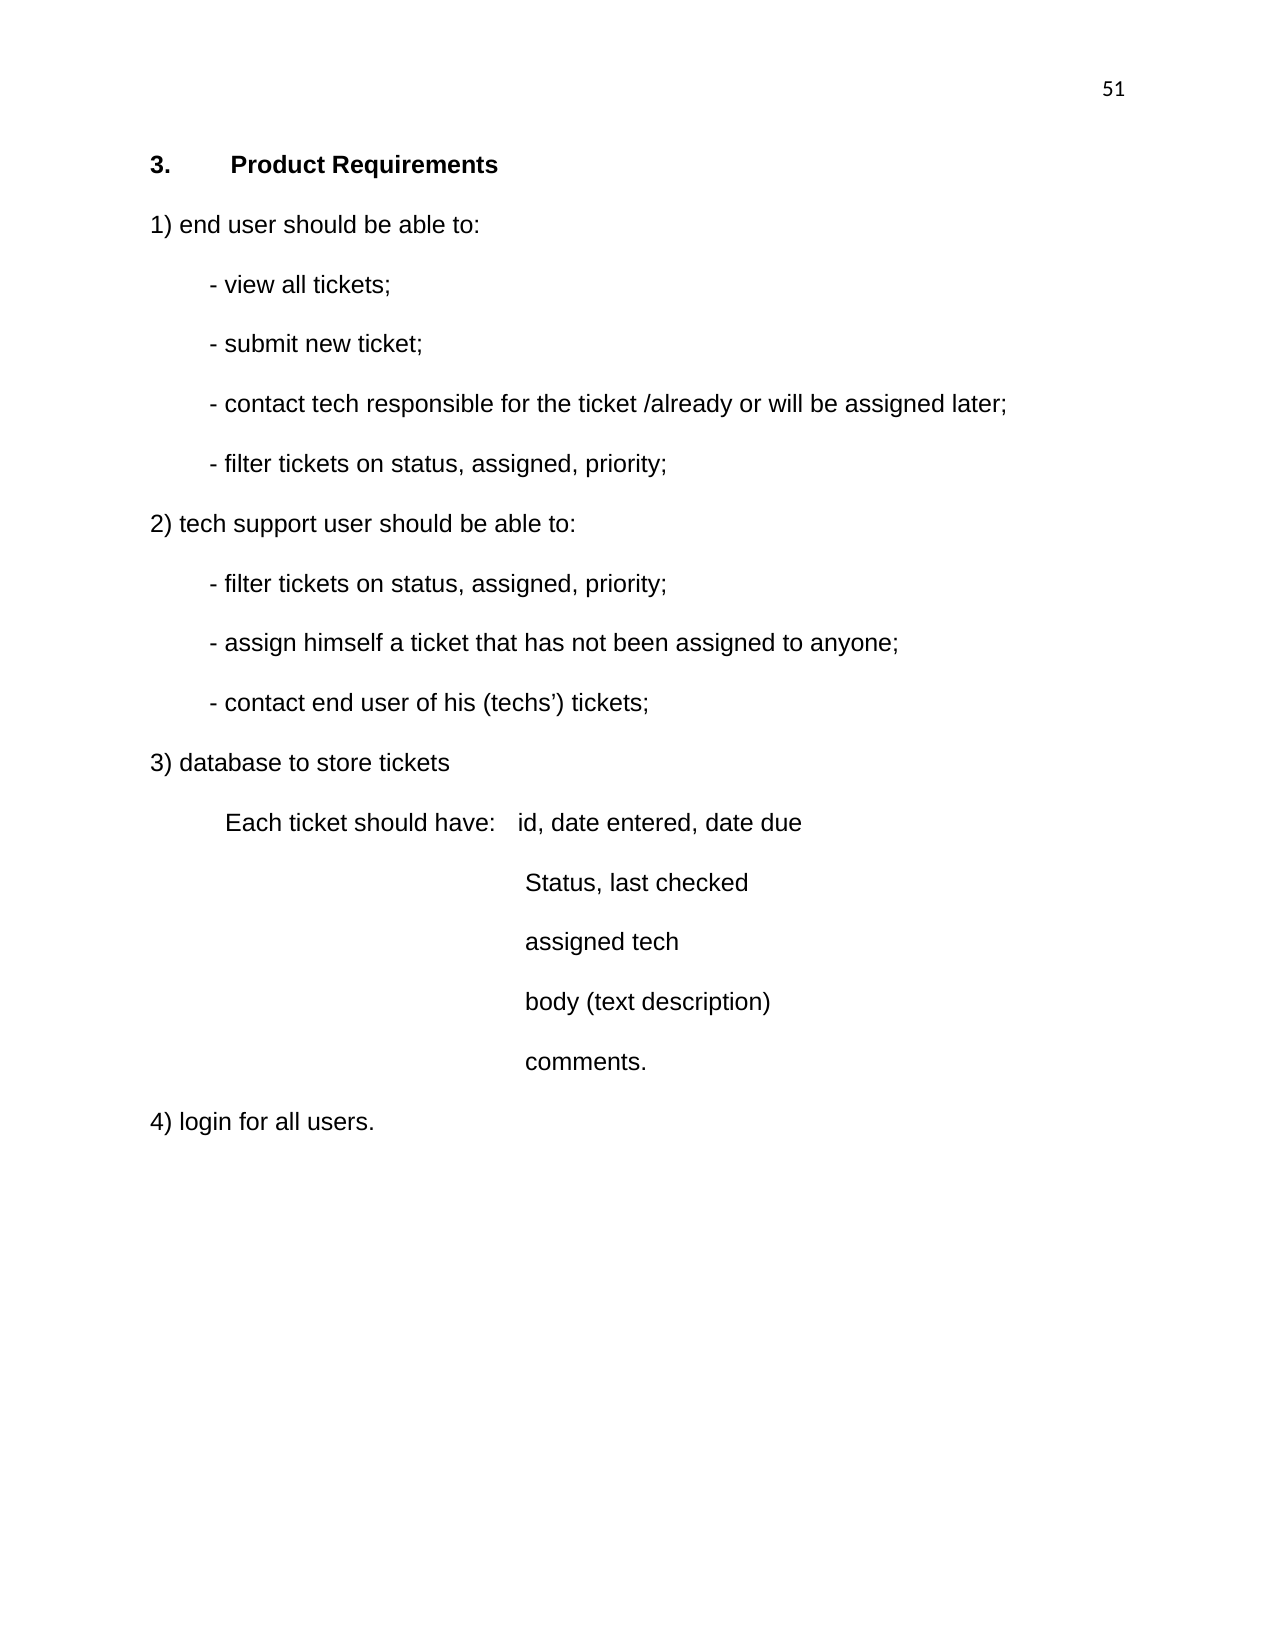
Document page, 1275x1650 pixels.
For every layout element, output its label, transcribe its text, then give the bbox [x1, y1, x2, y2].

text assigned tech [450, 927, 1125, 956]
text 1) end user should be able to: [150, 210, 1125, 238]
text - contact end user of his (techs’) tickets; [150, 688, 1125, 717]
text - filter tickets on status, assigned, priority; [150, 568, 1125, 597]
text body (text description) [450, 987, 1125, 1016]
text - contact tech responsible for the ticket /already or will be assigned later; [150, 389, 1125, 418]
text - assign himself a ticket that has not been assigned to anyone; [150, 628, 1125, 657]
text Status, last checked [450, 867, 1125, 896]
text Each ticket should have: id, date entered, date due [225, 808, 1125, 836]
text - submit new ticket; [150, 329, 1125, 358]
text - view all tickets; [150, 269, 1125, 298]
text - filter tickets on status, assigned, priority; [150, 449, 1125, 478]
text 4) login for all users. [150, 1107, 1125, 1135]
text 3. Product Requirements [150, 150, 1125, 179]
text comments. [450, 1047, 1125, 1076]
text 3) database to store tickets [150, 748, 1125, 777]
text 2) tech support user should be able to: [150, 509, 1125, 537]
